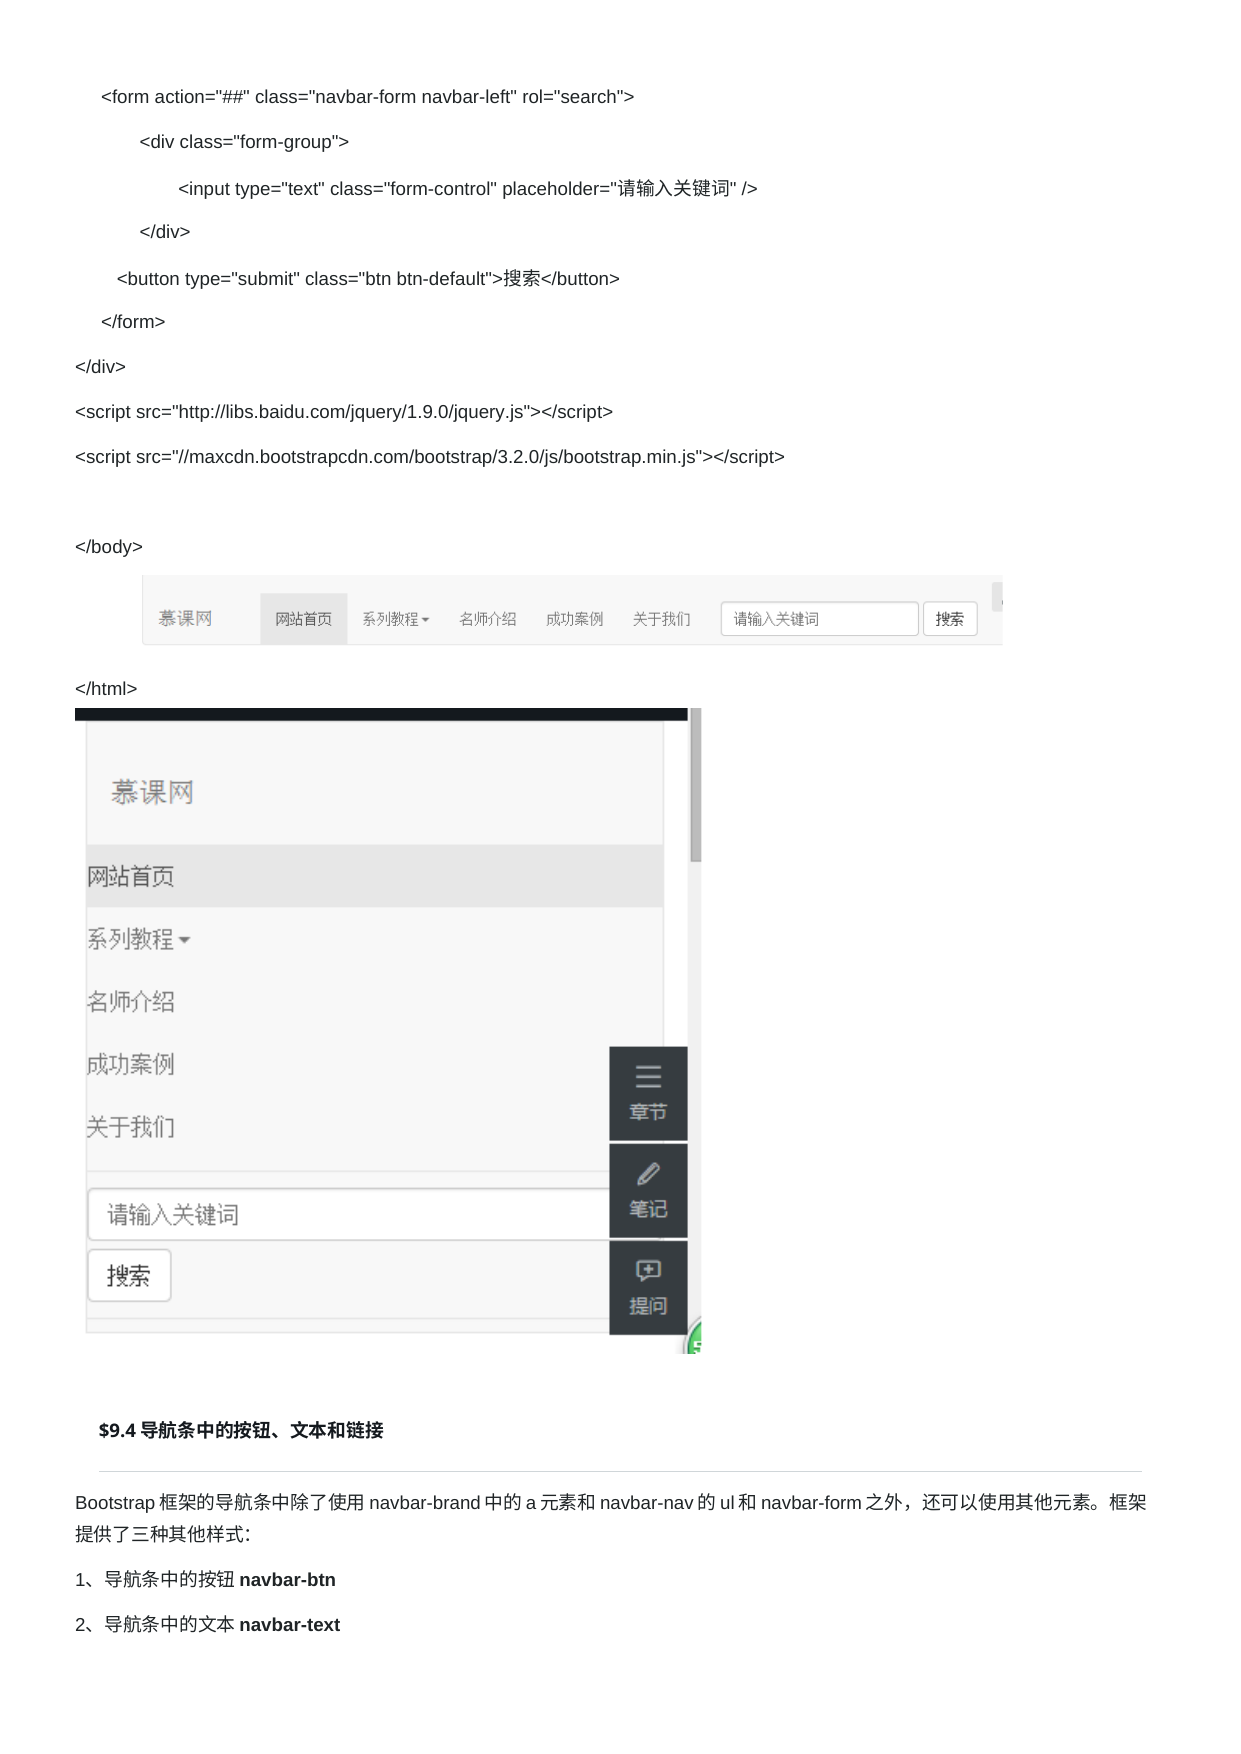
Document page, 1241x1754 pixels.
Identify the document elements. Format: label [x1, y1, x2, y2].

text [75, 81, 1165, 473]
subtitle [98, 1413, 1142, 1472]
picture [75, 708, 702, 1354]
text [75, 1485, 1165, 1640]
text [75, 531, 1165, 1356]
picture [137, 575, 1003, 690]
